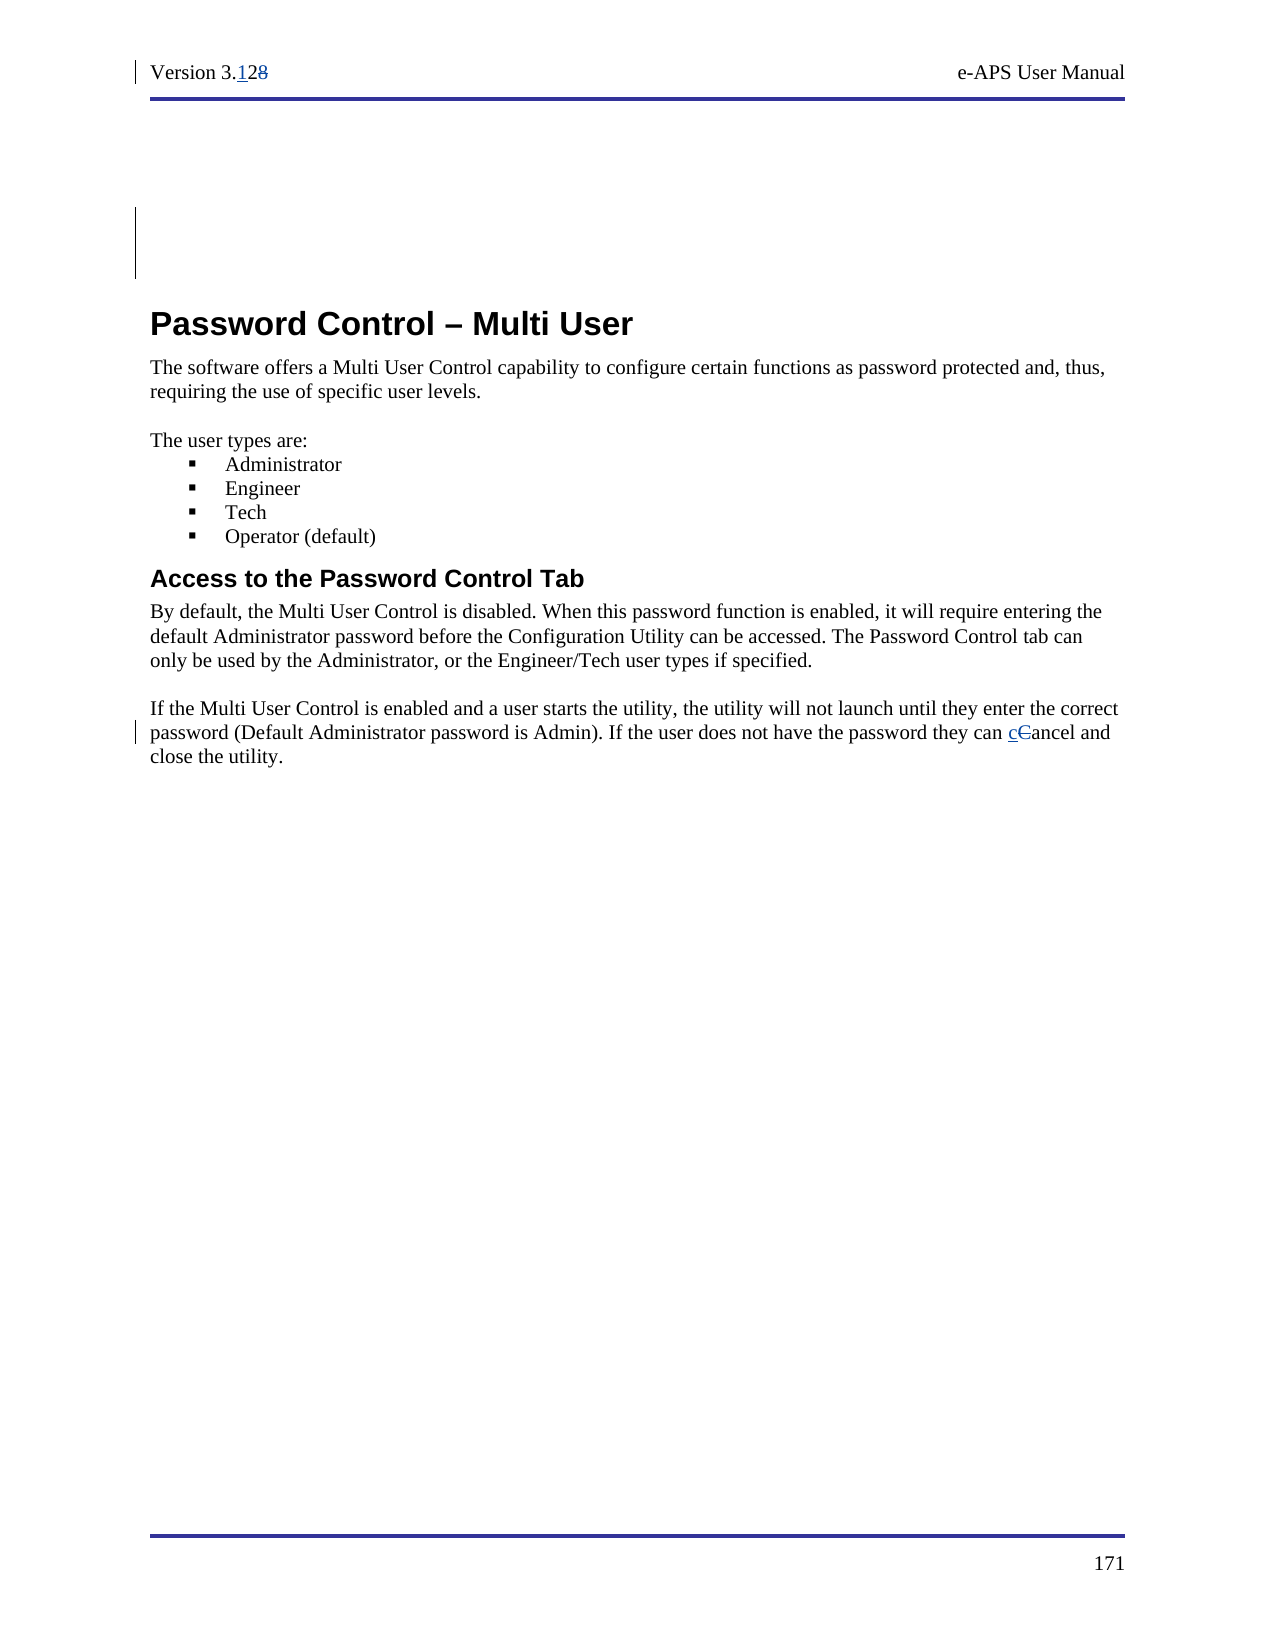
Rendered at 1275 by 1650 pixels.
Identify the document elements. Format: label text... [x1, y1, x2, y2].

subtitle Access to the Password Control Tab [150, 564, 1125, 593]
list Tech [187, 500, 1125, 524]
text The software offers a Multi User Control capability to configure certain functions as password protected and, thus, requiring the use of specific user levels. [150, 355, 1125, 403]
text The user types are: [150, 427, 1125, 452]
list Administrator [187, 452, 1125, 476]
subtitle Password Control – Multi User [150, 304, 1125, 343]
text By default, the Multi User Control is disabled. When this password function is enabled, it will require entering the default Administrator password before the Configuration Utility can be accessed. The Password Control tab can only be used by the Administrator, or the Engineer/Tech user types if specified. [150, 599, 1125, 672]
list Engineer [187, 476, 1125, 500]
text If the Multi User Control is enabled and a user starts the utility, the utility will not launch until they enter the correct password (Default Administrator password is Admin). If the user does not have the password they can ancel and close the utility. [150, 696, 1125, 768]
list Operator (default) [187, 524, 1125, 548]
